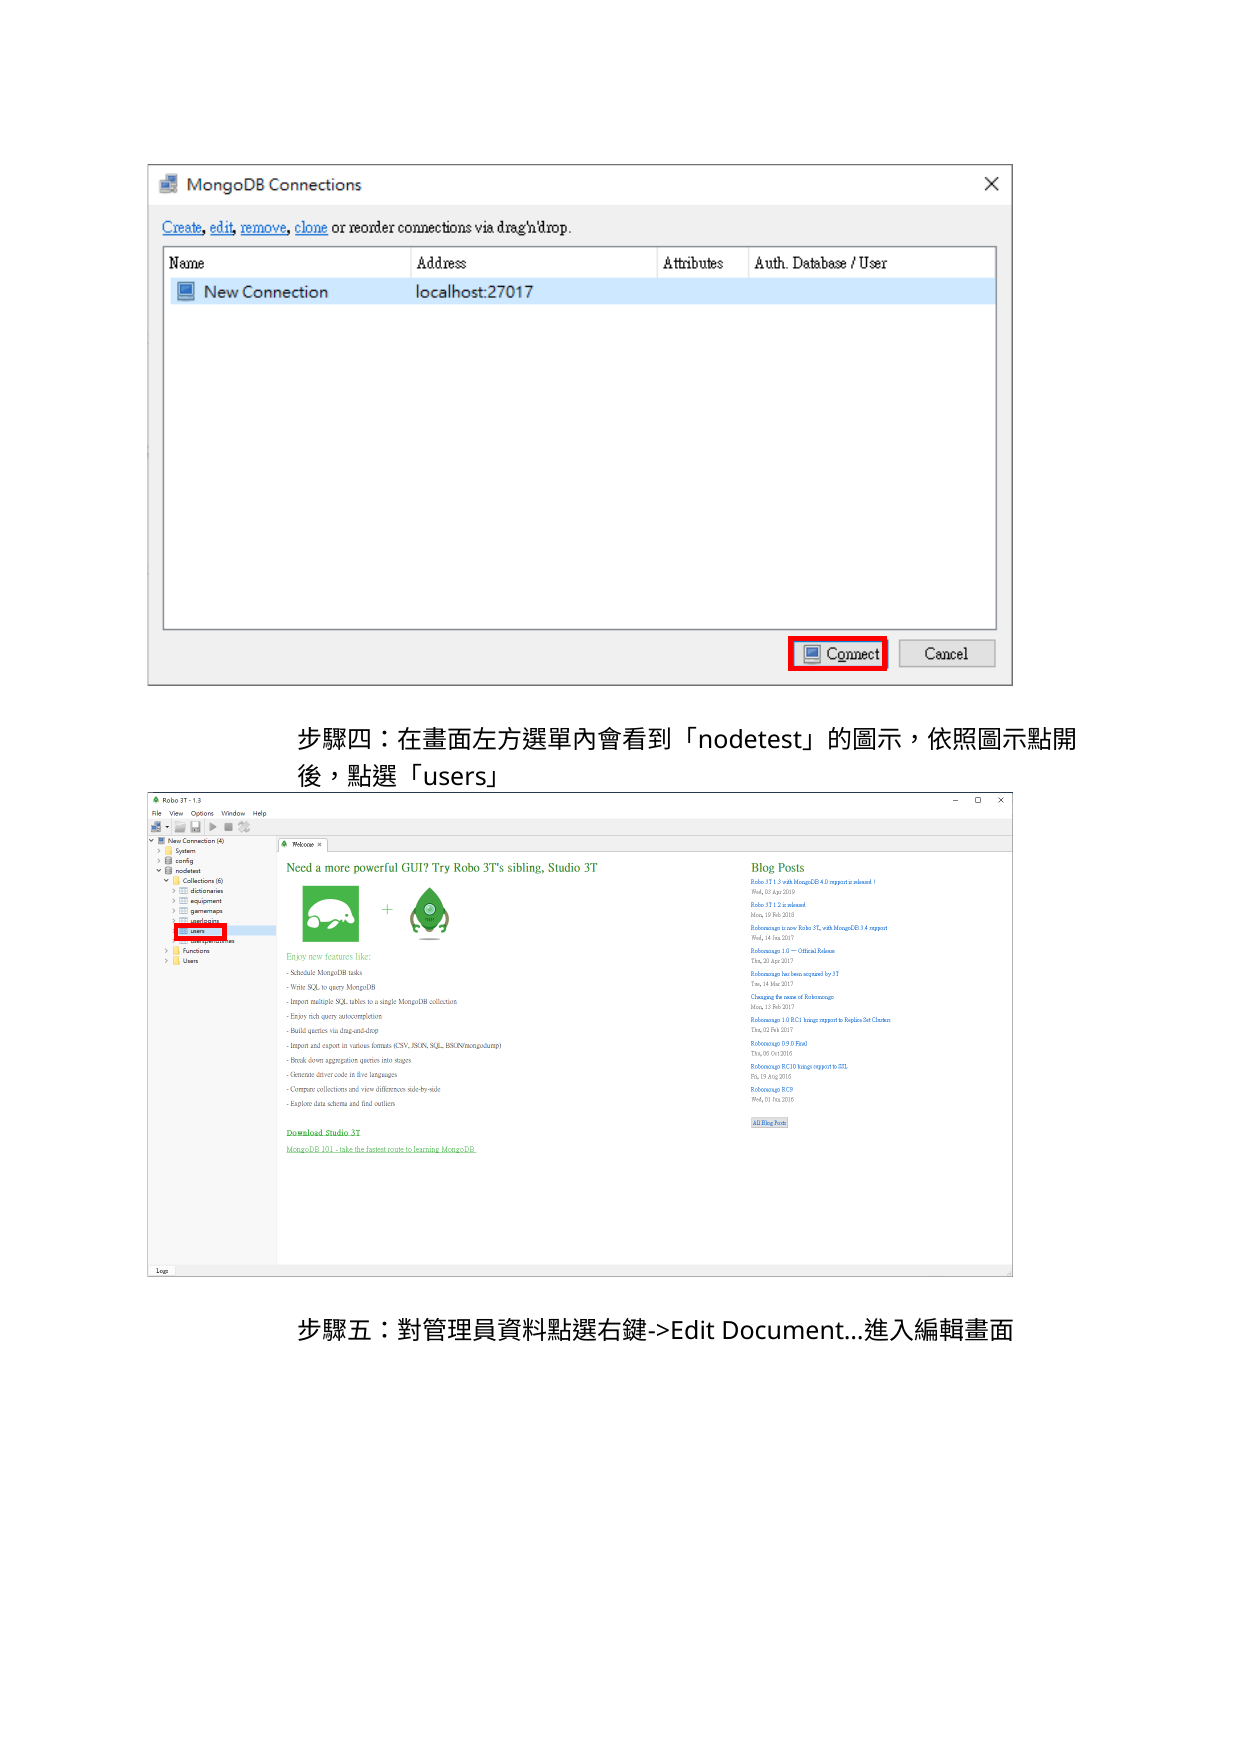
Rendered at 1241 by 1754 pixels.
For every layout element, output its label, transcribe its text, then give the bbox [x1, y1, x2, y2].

picture [147, 792, 1013, 1277]
text 步驟五：對管理員資料點選右鍵->Edit Document…進入編輯畫面 [298, 1311, 1092, 1347]
text 步驟四：在畫面左方選單內會看到「nodetest」的圖示，依照圖示點開後，點選「users」 [298, 720, 1092, 792]
picture [147, 164, 1013, 686]
